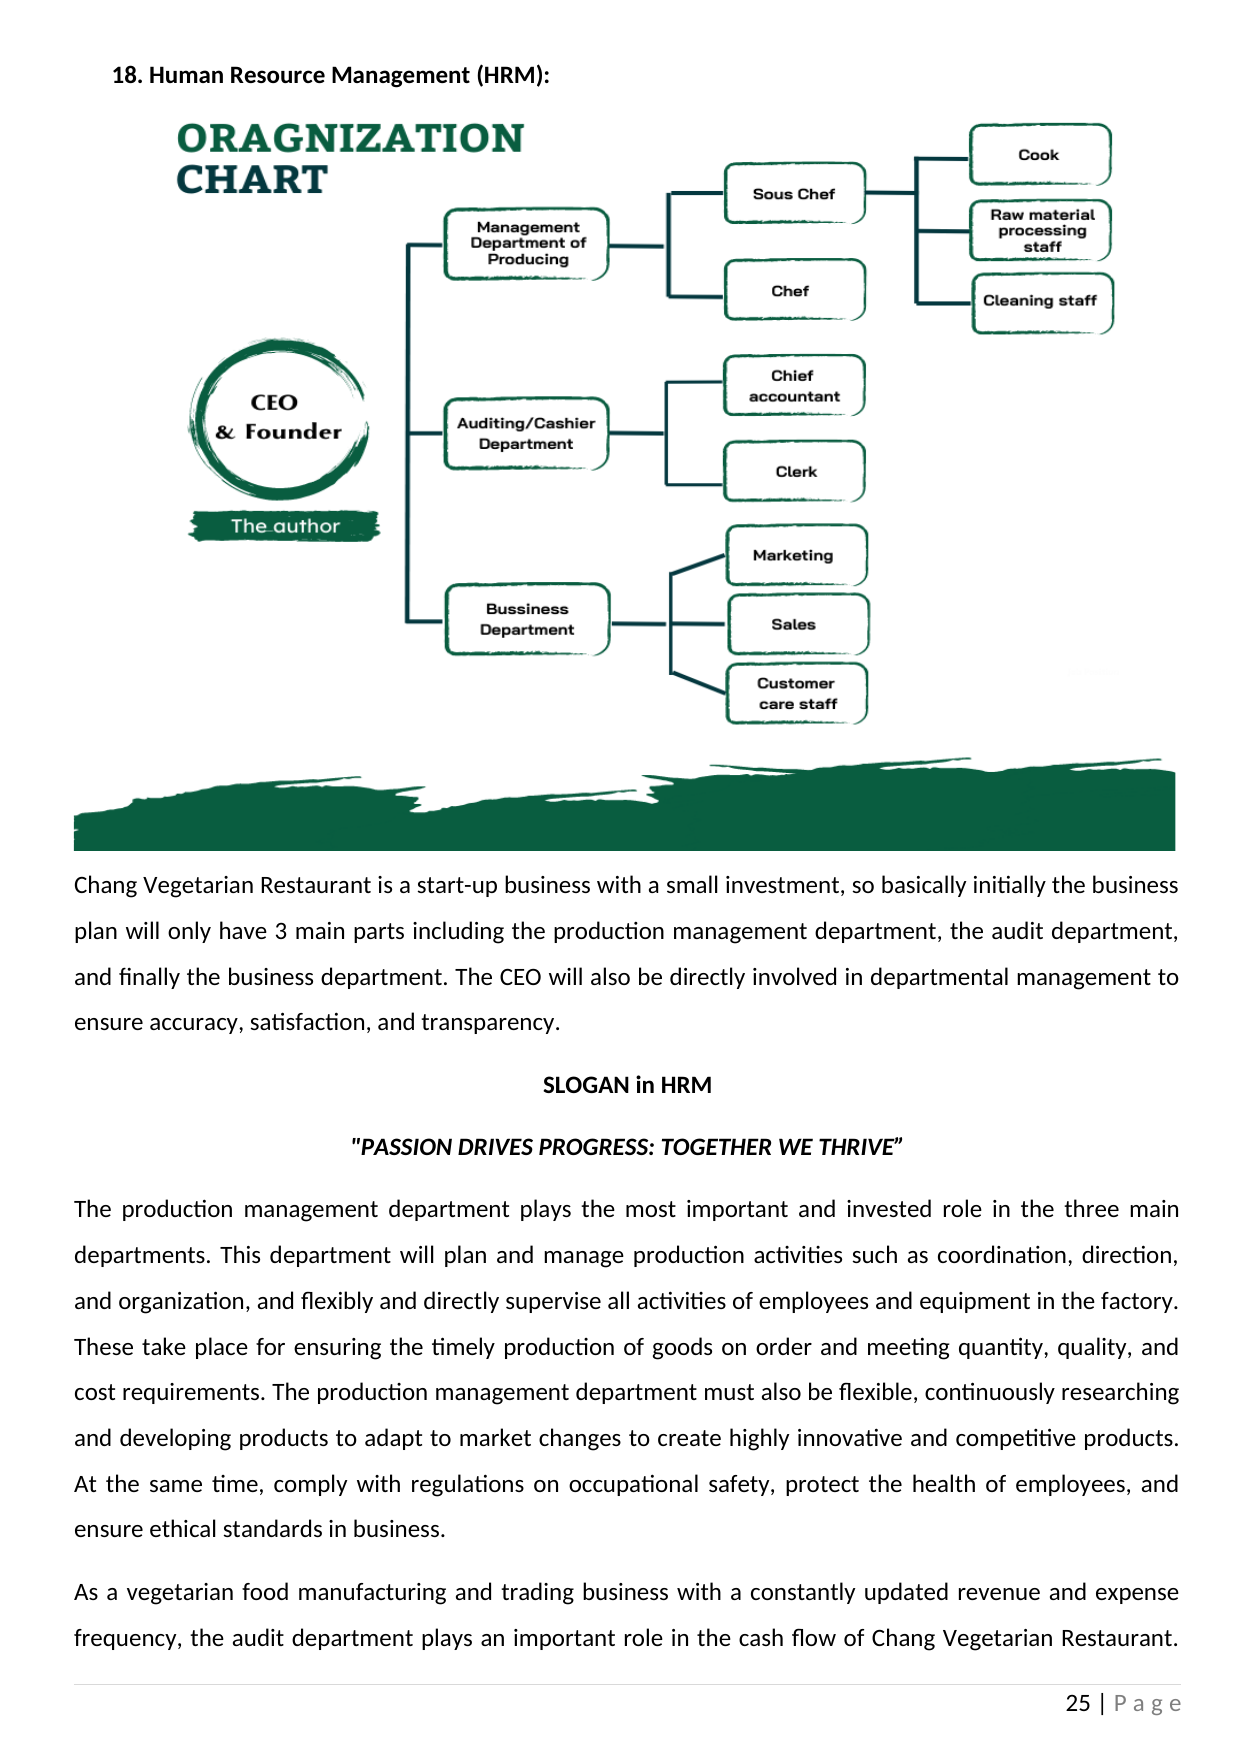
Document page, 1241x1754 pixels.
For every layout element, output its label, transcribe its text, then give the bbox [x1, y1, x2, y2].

text SLOGAN in HRM [74, 1069, 1181, 1099]
text Chang Vegetarian Restaurant is a start-up business with a small investment, so basically initially the business plan will only have 3 main parts including the production management department, the audit department, and finally the business department. The CEO will also be directly involved in departmental management to ensure accuracy, satisfaction, and transparency. [74, 869, 1181, 1037]
picture [73, 104, 1176, 851]
text The production management department plays the most important and invested role in the three main departments. This department will plan and manage production activities such as coordination, direction, and organization, and flexibly and directly supervise all activities of employees and equipment in the factory. These take place for ensuring the timely production of goods on order and meeting quantity, quality, and cost requirements. The production management department must also be flexible, continuously researching and developing products to adapt to market changes to create highly innovative and competitive products. At the same time, comply with regulations on occupational safety, protect the health of employees, and ensure ethical standards in business. [74, 1193, 1181, 1544]
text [74, 1576, 1181, 1652]
text "PASSION DRIVES PROGRESS: TOGETHER WE THRIVE” [74, 1131, 1181, 1162]
subtitle Human Resource Management (HRM): [111, 59, 1181, 89]
